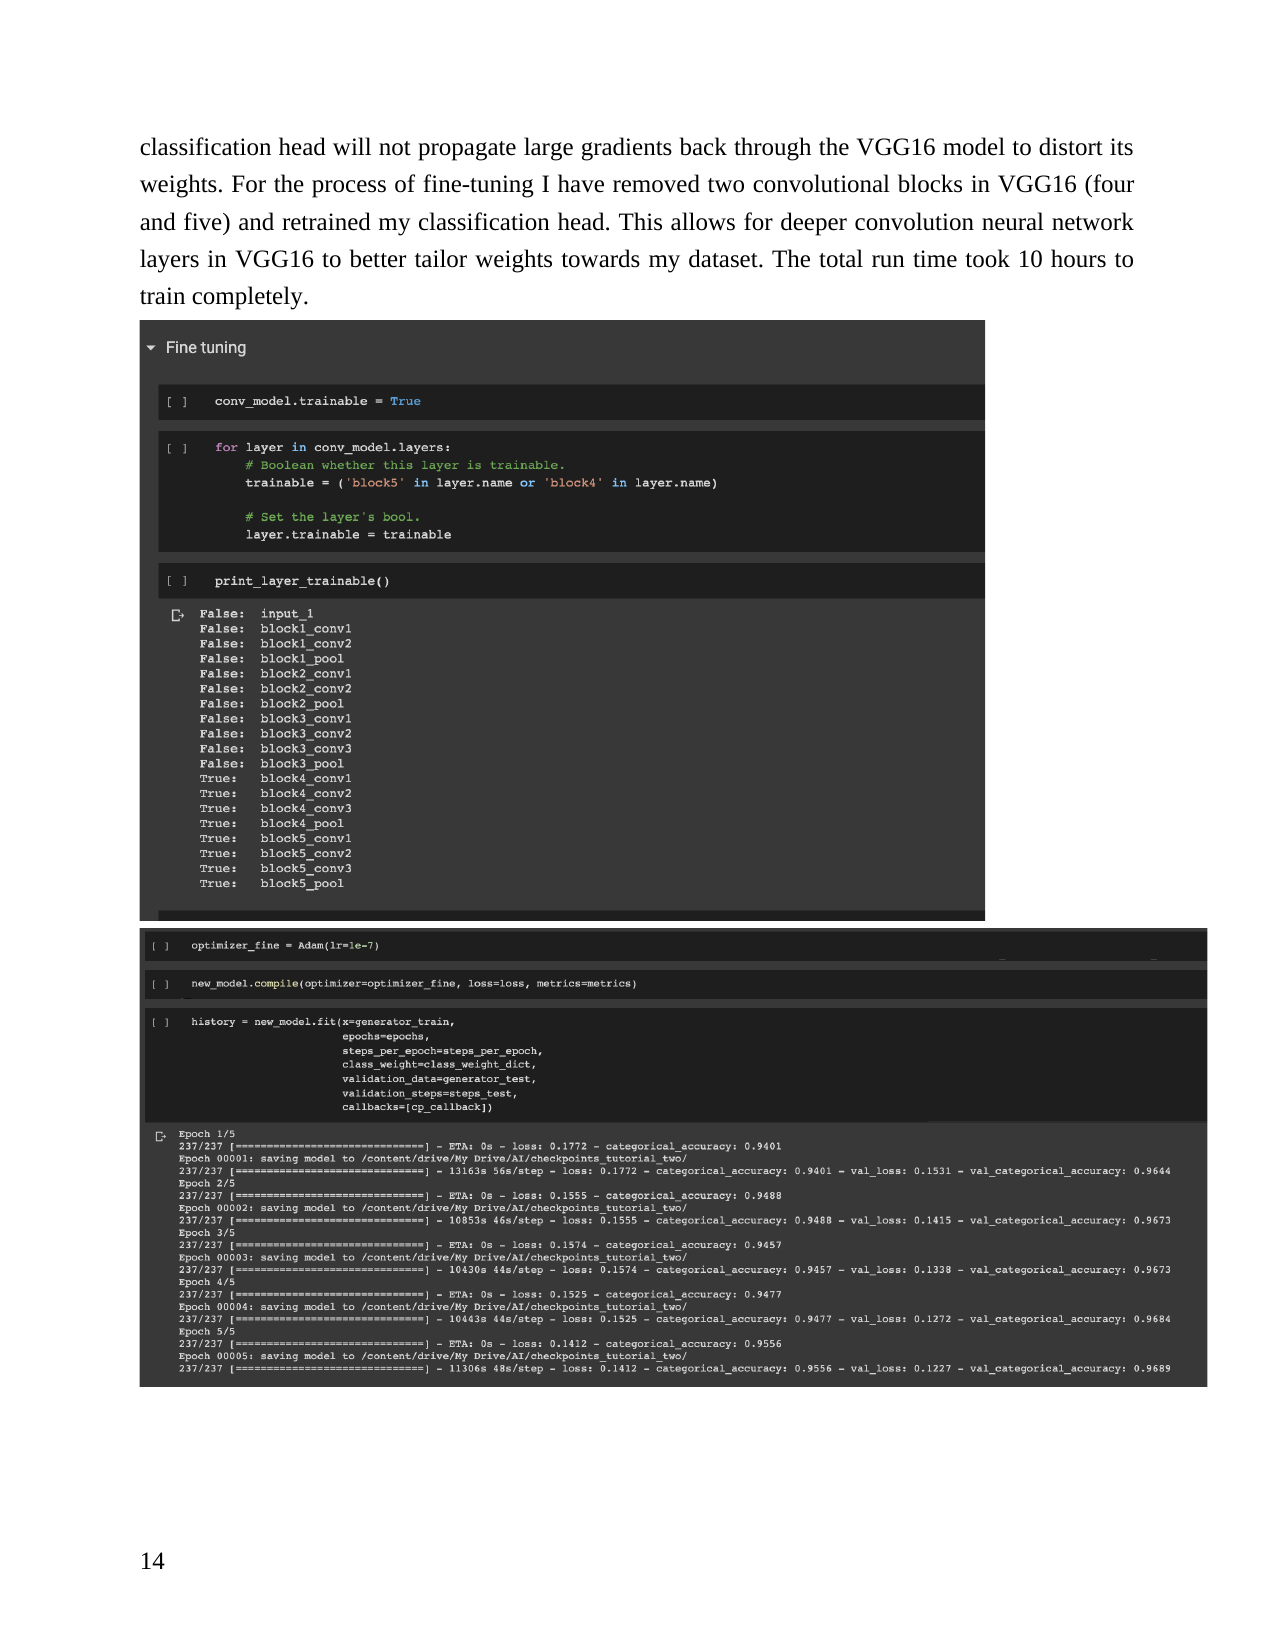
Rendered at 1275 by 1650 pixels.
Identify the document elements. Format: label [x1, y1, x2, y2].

text [139, 132, 1136, 310]
picture [139, 320, 986, 921]
picture [139, 928, 1208, 1387]
